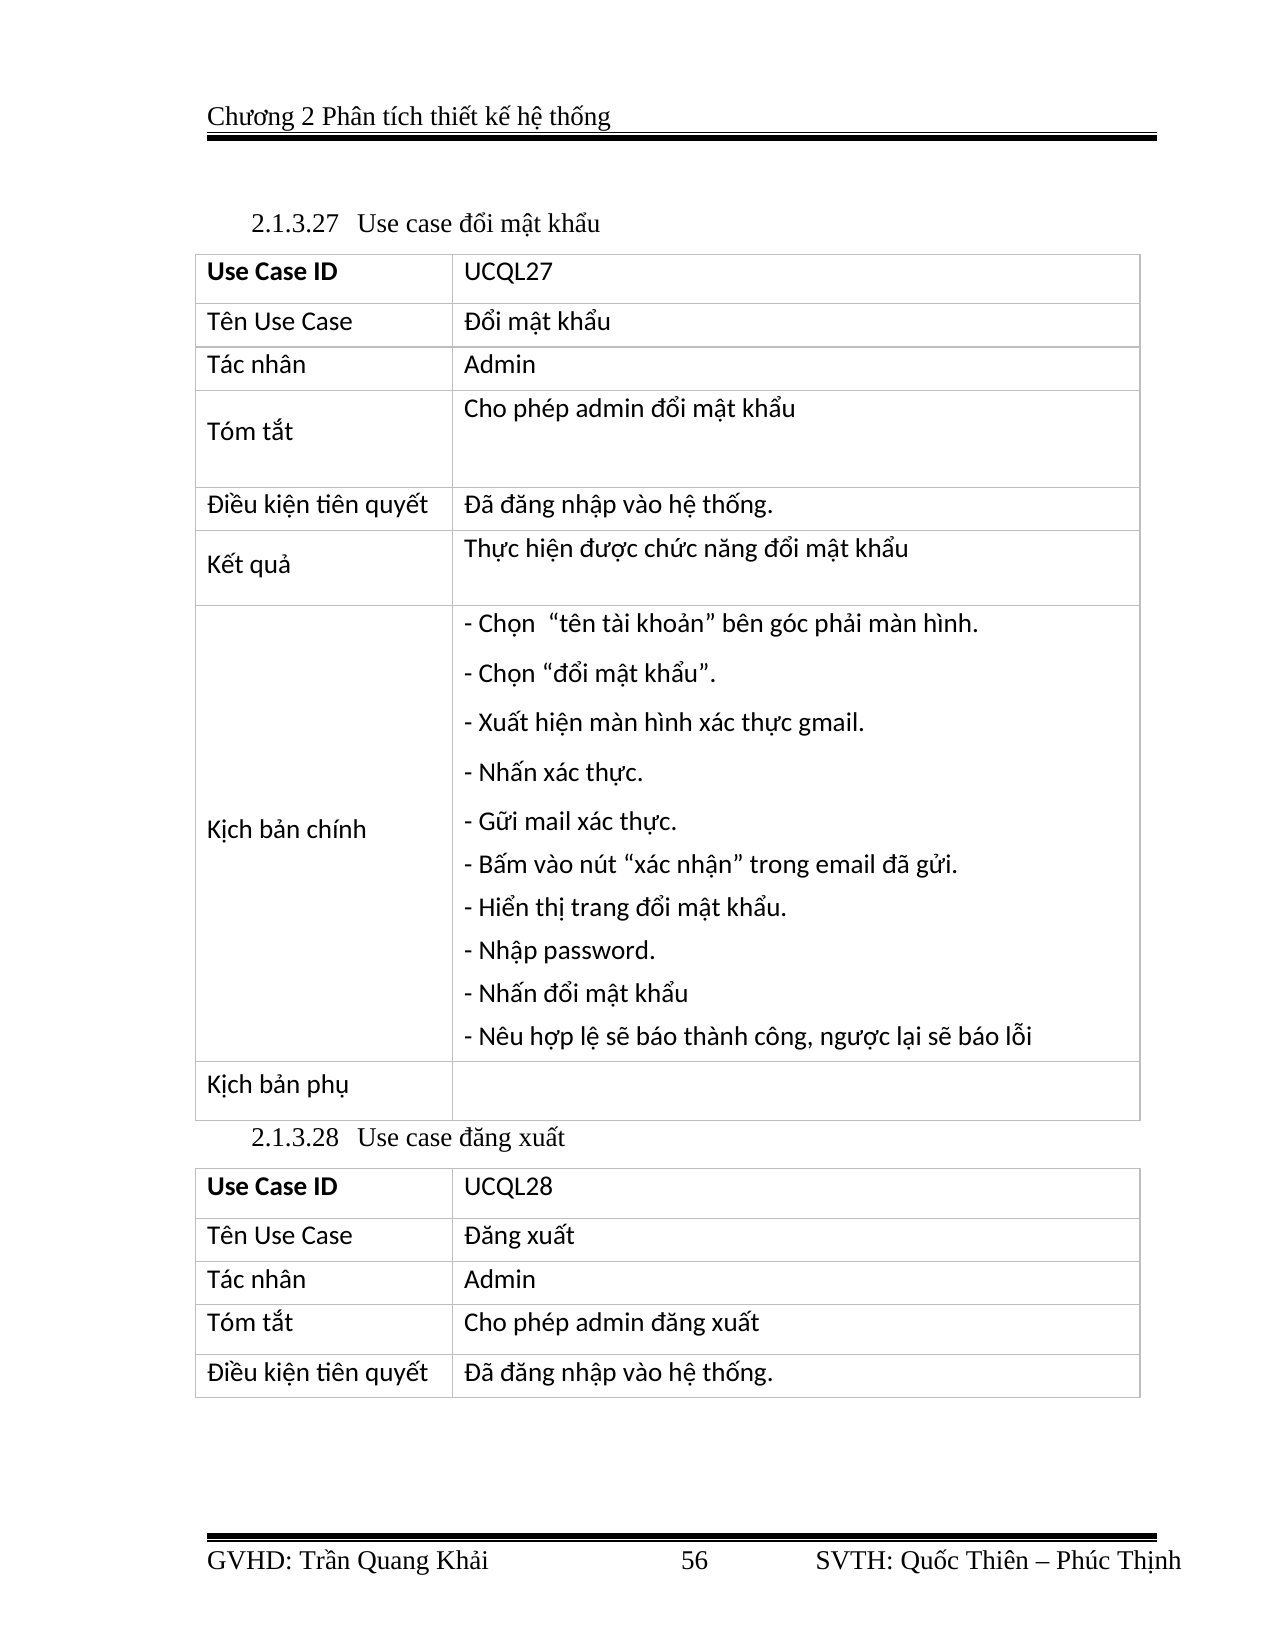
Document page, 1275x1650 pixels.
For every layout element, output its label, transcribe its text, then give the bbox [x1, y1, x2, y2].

table_cell Tên Use Case [196, 304, 452, 346]
table_cell Kịch bản phụ [196, 1062, 452, 1120]
list Use case đổi mật khẩu [251, 207, 1157, 238]
table_header Use Case ID [196, 255, 452, 303]
list Use case đăng xuất [251, 1121, 1157, 1152]
table_cell Điều kiện tiên quyết [196, 1355, 452, 1397]
table_cell Đã đăng nhập vào hệ thống. [453, 488, 1139, 530]
table_header UCQL28 [453, 1169, 1139, 1217]
table_header Use Case ID [196, 1169, 452, 1217]
table_cell Cho phép admin đổi mật khẩu [453, 391, 1139, 487]
table_header UCQL27 [453, 255, 1139, 303]
table_cell Tên Use Case [196, 1219, 452, 1261]
table_cell Kết quả [196, 531, 452, 605]
table_cell Admin [453, 348, 1139, 390]
table_cell Tóm tắt [196, 1305, 452, 1354]
table_cell Đã đăng nhập vào hệ thống. [453, 1355, 1139, 1397]
table_cell Điều kiện tiên quyết [196, 488, 452, 530]
table_cell [453, 1062, 1139, 1120]
table_cell Đăng xuất [453, 1219, 1139, 1261]
table_cell Cho phép admin đăng xuất [453, 1305, 1139, 1354]
table_cell Kịch bản chính [196, 606, 452, 1061]
table_cell Đổi mật khẩu [453, 304, 1139, 346]
table_cell Thực hiện được chức năng đổi mật khẩu [453, 531, 1139, 605]
table_cell Tác nhân [196, 1262, 452, 1304]
table_cell Tóm tắt [196, 391, 452, 487]
table_cell - Chọn “tên tài khoản” bên góc phải màn hình. - Chọn “đổi mật khẩu”. - Xuất hiện màn hình xác thực gmail. - Nhấn xác thực. - Gữi mail xác thực. - Bấm vào nút “xác nhận” trong email đã gửi. - Hiển thị trang đổi mật khẩu. - Nhập password. - Nhấn đổi mật khẩu - Nêu hợp lệ sẽ báo thành công, ngược lại sẽ báo lỗi [453, 606, 1139, 1061]
table_cell Admin [453, 1262, 1139, 1304]
table_cell Tác nhân [196, 348, 452, 390]
